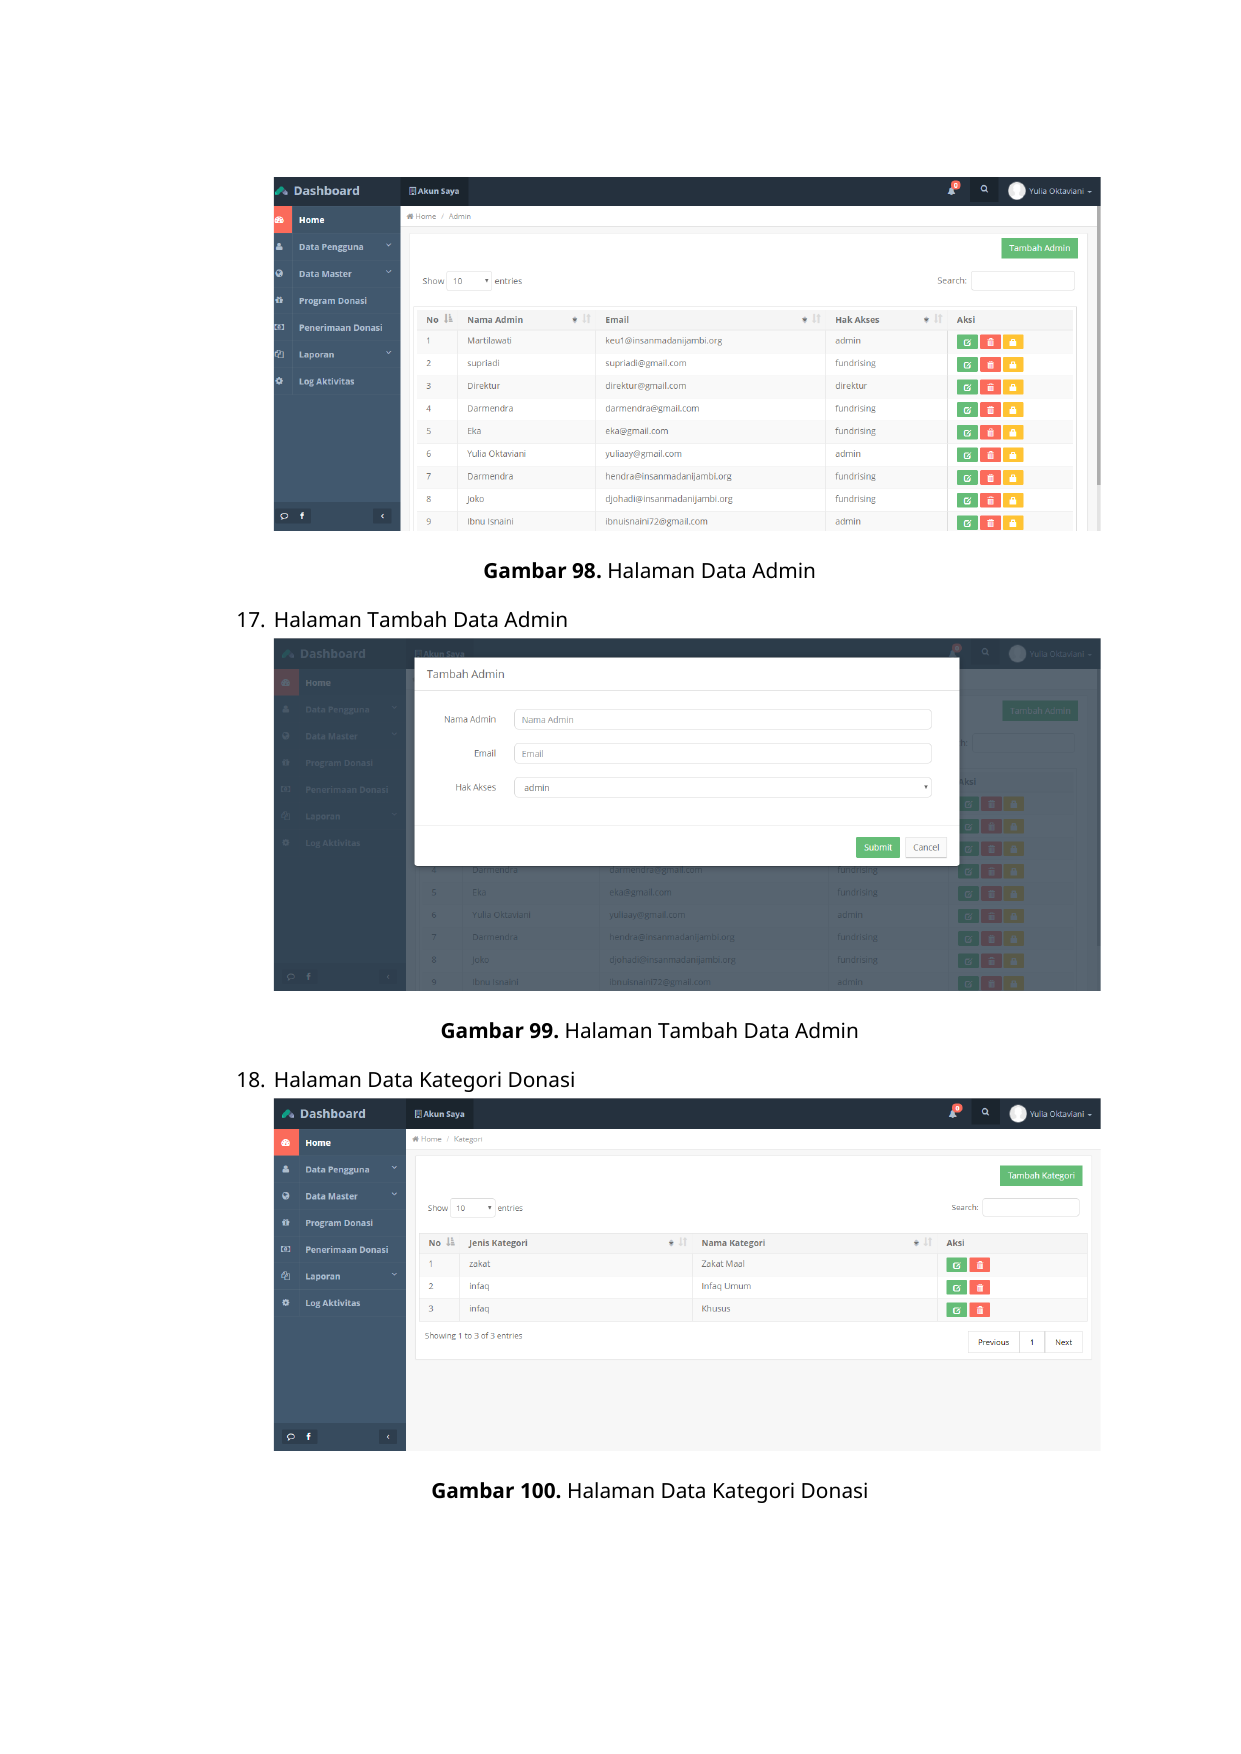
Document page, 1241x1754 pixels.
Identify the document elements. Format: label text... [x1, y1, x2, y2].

text Gambar 99. Halaman Tambah Data Admin [236, 1016, 1063, 1044]
list Halaman Data Kategori Donasi [236, 1065, 1063, 1093]
text Gambar 100. Halaman Data Kategori Donasi [236, 1476, 1063, 1504]
picture [273, 637, 1101, 991]
picture [273, 177, 1101, 531]
list Halaman Tambah Data Admin [236, 605, 1063, 633]
text Gambar 98. Halaman Data Admin [236, 556, 1063, 584]
picture [273, 1097, 1101, 1451]
